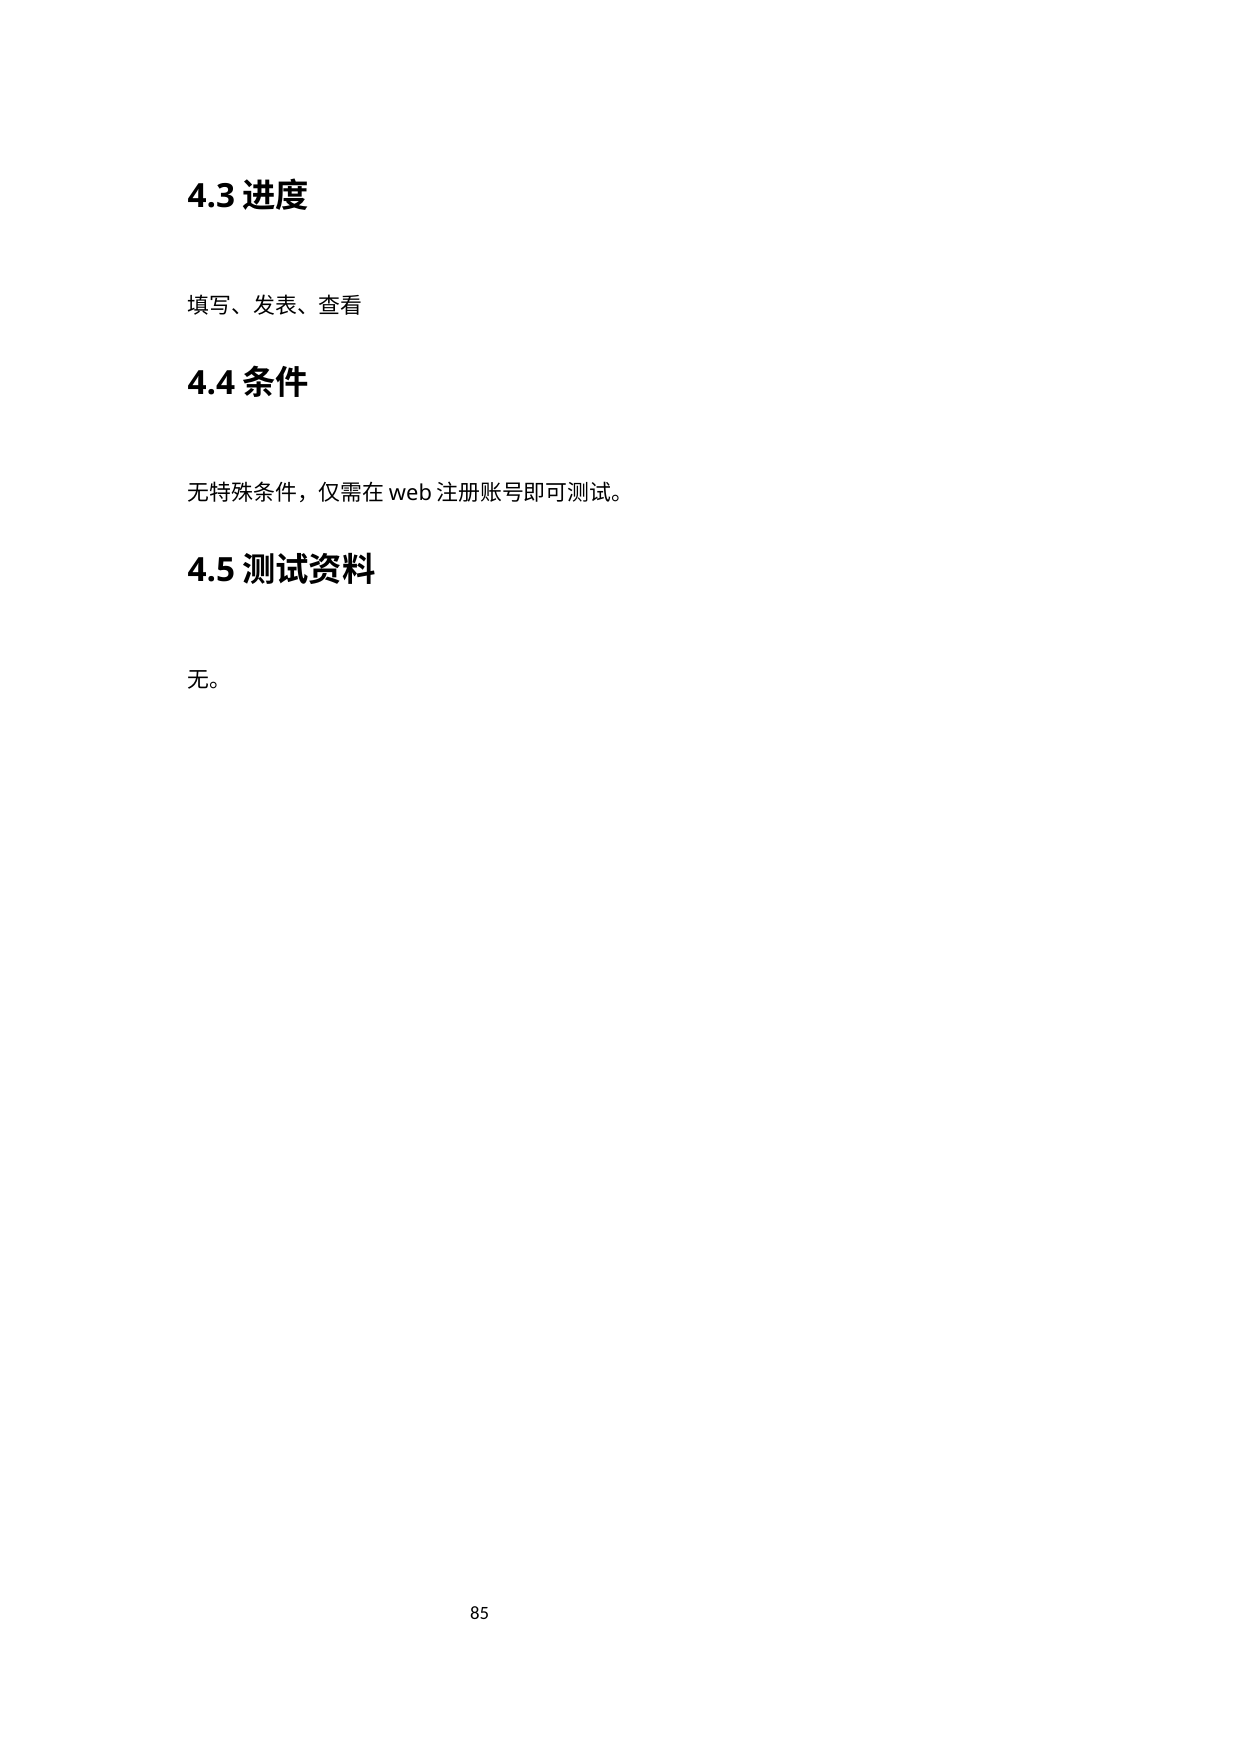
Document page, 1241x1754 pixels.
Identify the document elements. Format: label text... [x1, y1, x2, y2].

subtitle 4.5测试资料 [187, 534, 1053, 599]
text 无特殊条件，仅需在web注册账号即可测试。 [187, 475, 1053, 507]
text 无。 [187, 662, 1053, 694]
subtitle 4.4条件 [187, 347, 1053, 412]
text 填写、发表、查看 [187, 288, 1053, 320]
subtitle 4.3进度 [187, 161, 1053, 226]
